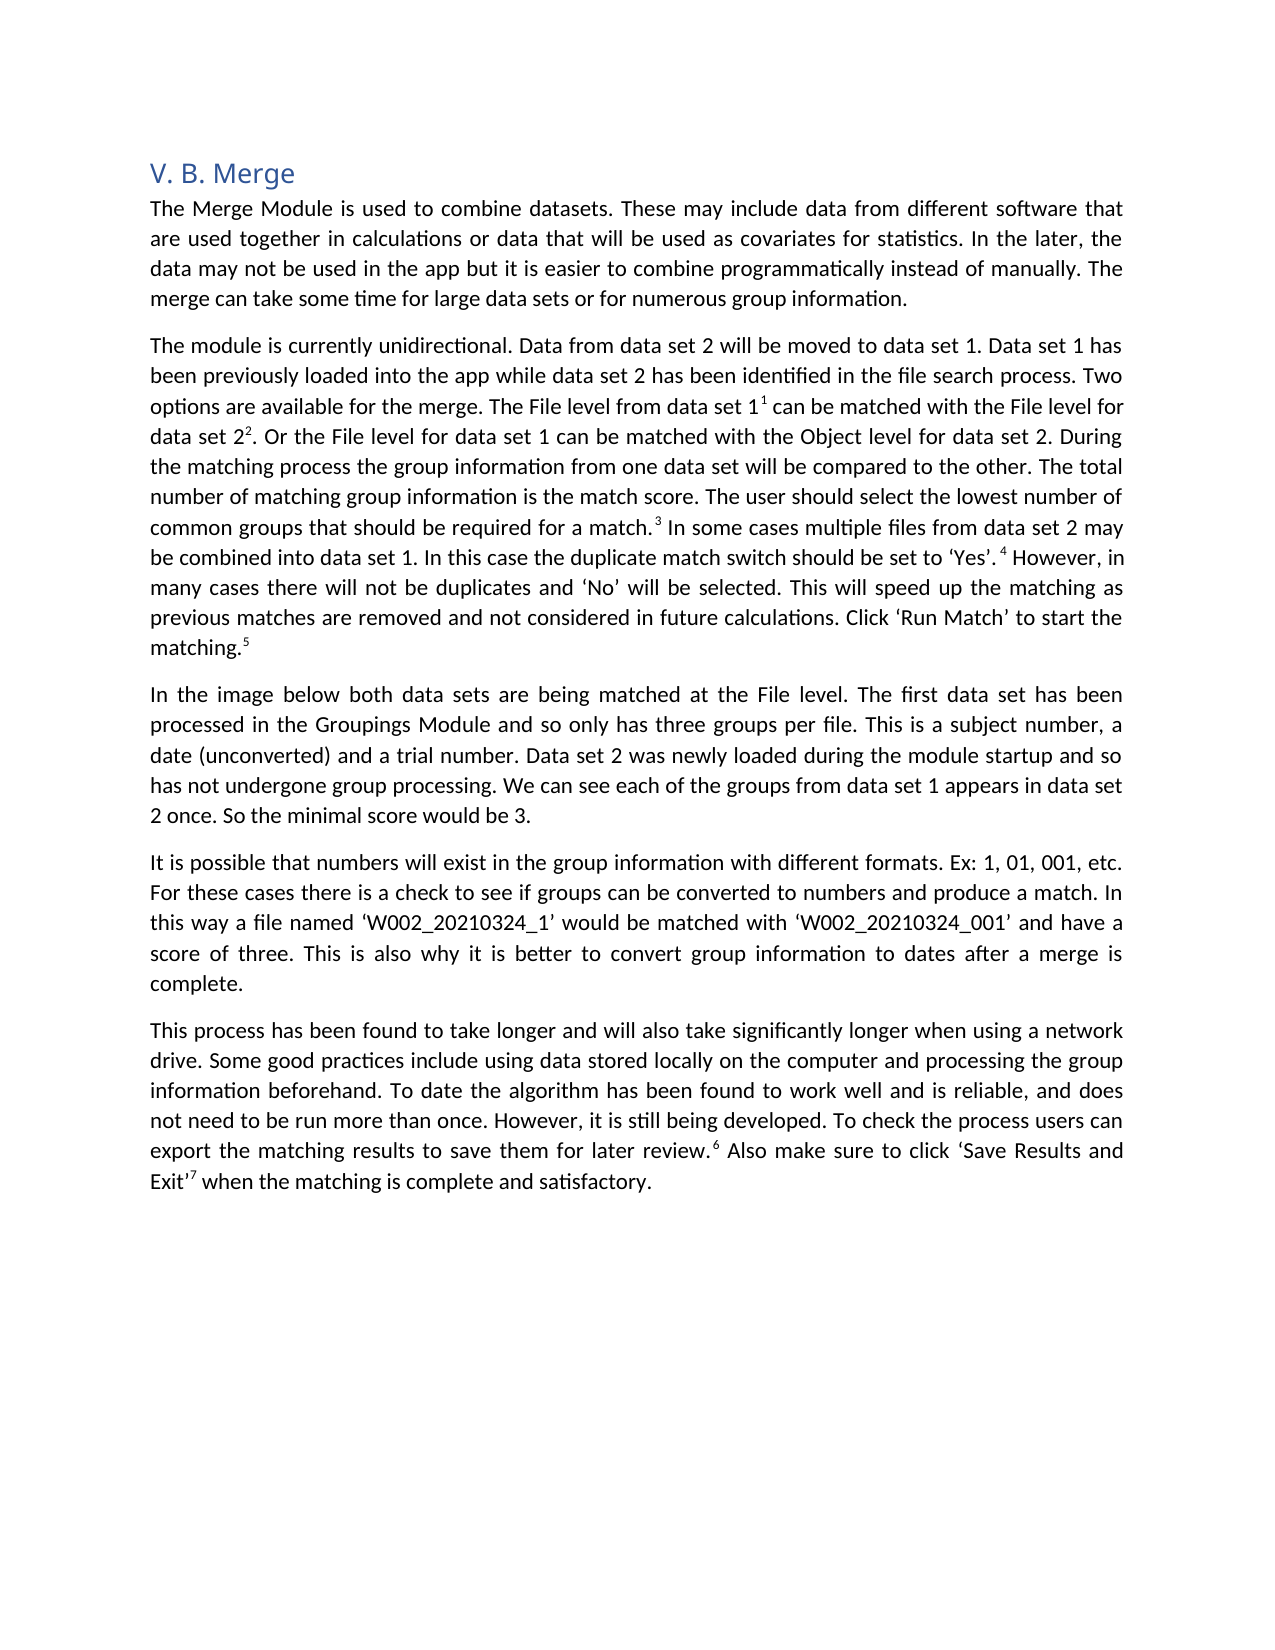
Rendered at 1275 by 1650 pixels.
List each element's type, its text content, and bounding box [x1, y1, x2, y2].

text The module is currently unidirectional. Data from data set 2 will be moved to data set 1. Data set 1 has been previously loaded into the app while data set 2 has been identified in the file search process. Two options are available for the merge. The File level from data set 11 can be matched with the File level for data set 22. Or the File level for data set 1 can be matched with the Object level for data set 2. During the matching process the group information from one data set will be compared to the other. The total number of matching group information is the match score. The user should select the lowest number of common groups that should be required for a match.3 In some cases multiple files from data set 2 may be combined into data set 1. In this case the duplicate match switch should be set to ‘Yes’.4 However, in many cases there will not be duplicates and ‘No’ will be selected. This will speed up the matching as previous matches are removed and not considered in future calculations. Click ‘Run Match’ to start the matching.5 [150, 331, 1125, 662]
text The Merge Module is used to combine datasets. These may include data from different software that are used together in calculations or data that will be used as covariates for statistics. In the later, the data may not be used in the app but it is easier to combine programmatically instead of manually. The merge can take some time for large data sets or for numerous group information. [150, 194, 1125, 313]
text This process has been found to take longer and will also take significantly longer when using a network drive. Some good practices include using data stored locally on the computer and processing the group information beforehand. To date the algorithm has been found to work well and is reliable, and does not need to be run more than once. However, it is still being developed. To check the process users can export the matching results to save them for later review.6 Also make sure to click ‘Save Results and Exit’7 when the matching is complete and satisfactory. [150, 1016, 1125, 1195]
text In the image below both data sets are being matched at the File level. The first data set has been processed in the Groupings Module and so only has three groups per file. This is a subject number, a date (unconverted) and a trial number. Data set 2 was newly loaded during the module startup and so has not undergone group processing. We can see each of the groups from data set 1 appears in data set 2 once. So the minimal score would be 3. [150, 680, 1125, 829]
text It is possible that numbers will exist in the group information with different formats. Ex: 1, 01, 001, etc. For these cases there is a check to see if groups can be converted to numbers and produce a match. In this way a file named ‘W002_20210324_1’ would be matched with ‘W002_20210324_001’ and have a score of three. This is also why it is better to convert group information to dates after a merge is complete. [150, 848, 1125, 997]
subtitle V. B. Merge [150, 154, 1125, 191]
